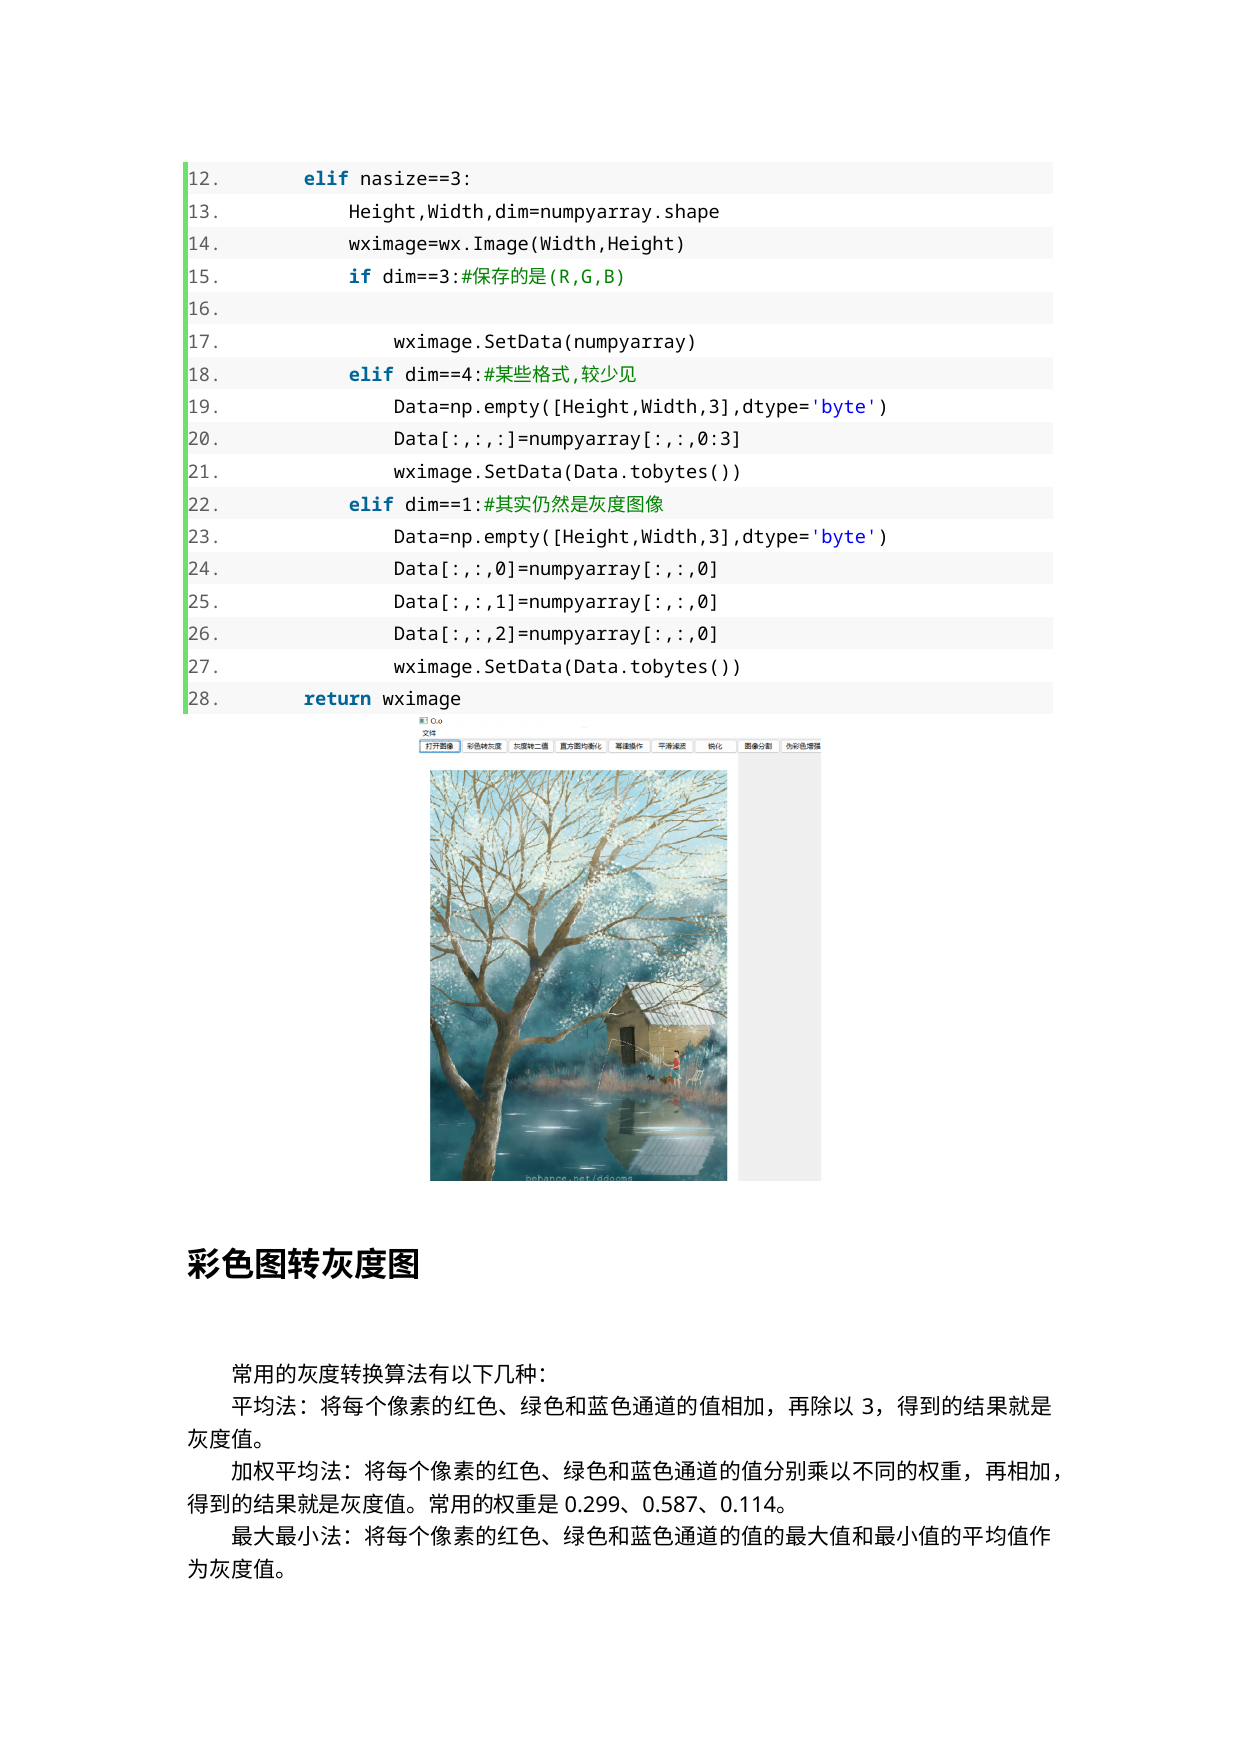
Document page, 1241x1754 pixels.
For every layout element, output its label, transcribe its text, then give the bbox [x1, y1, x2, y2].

list Height,Width,dim=numpyarray.shape [188, 194, 1053, 227]
list elif nasize==3: [188, 162, 1053, 194]
list if dim==3:#保存的是(R,G,B) [188, 259, 1053, 292]
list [188, 389, 1053, 422]
list elif dim==4:#某些格式,较少见 [188, 357, 1053, 389]
text 最大最小法：将每个像素的红色、绿色和蓝色通道的值的最大值和最小值的平均值作为灰度值。 [187, 1519, 1053, 1584]
list wximage=wx.Image(Width,Height) [188, 227, 1053, 259]
text 加权平均法：将每个像素的红色、绿色和蓝色通道的值分别乘以不同的权重，再相加，得到的结果就是灰度值。常用的权重是 0.299、0.587、0.114。 [187, 1454, 1053, 1519]
list Data[:,:,:]=numpyarray[:,:,0:3] [188, 422, 1053, 454]
list wximage.SetData(Data.tobytes()) [188, 454, 1053, 487]
list Data[:,:,2]=numpyarray[:,:,0] [188, 617, 1053, 649]
list return wximage [188, 682, 1053, 714]
text 平均法：将每个像素的红色、绿色和蓝色通道的值相加，再除以 3，得到的结果就是灰度值。 [187, 1389, 1053, 1454]
list Data[:,:,1]=numpyarray[:,:,0] [188, 584, 1053, 617]
list wximage.SetData(numpyarray) [188, 324, 1053, 357]
picture [418, 714, 822, 1181]
list Data=np.empty([Height,Width,3],dtype='byte') [188, 519, 1053, 552]
text 常用的灰度转换算法有以下几种： [187, 1356, 1053, 1389]
list Data[:,:,0]=numpyarray[:,:,0] [188, 552, 1053, 584]
subtitle 彩色图转灰度图 [187, 1229, 1053, 1294]
list wximage.SetData(Data.tobytes()) [188, 649, 1053, 682]
list elif dim==1:#其实仍然是灰度图像 [188, 487, 1053, 519]
